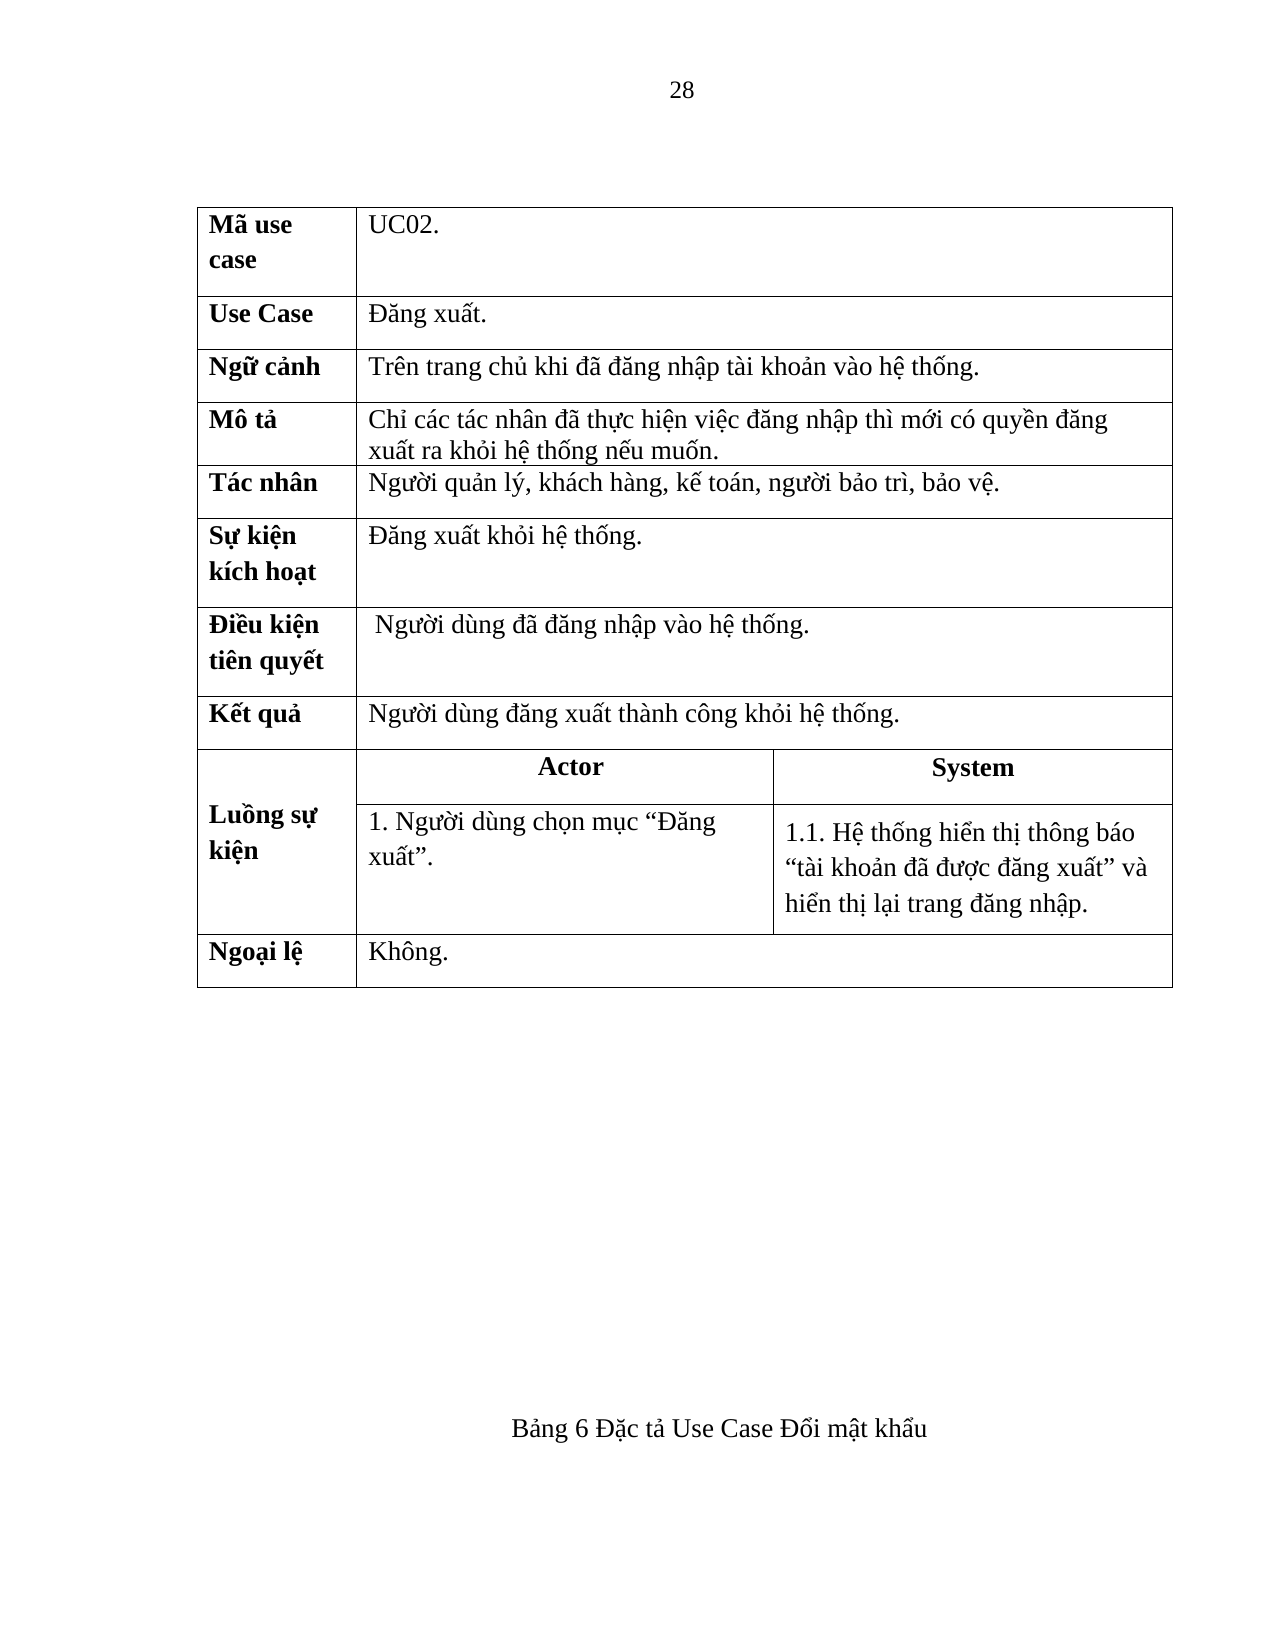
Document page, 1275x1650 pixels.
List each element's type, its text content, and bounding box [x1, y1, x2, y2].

table_cell Use Case [198, 297, 356, 349]
table_header Mã use case [198, 208, 356, 296]
table_cell System [774, 750, 1172, 804]
table_cell Sự kiện kích hoạt [198, 519, 356, 607]
table_cell Mô tả [198, 403, 356, 465]
table_cell Trên trang chủ khi đã đăng nhập tài khoản vào hệ thống. [357, 350, 1172, 402]
table_cell Người quản lý, khách hàng, kế toán, người bảo trì, bảo vệ. [357, 466, 1172, 518]
table_cell Đăng xuất khỏi hệ thống. [357, 519, 1172, 607]
table_cell 1.1. Hệ thống hiển thị thông báo “tài khoản đã được đăng xuất” và hiển thị lại trang đăng nhập. [774, 805, 1172, 934]
table_cell Điều kiện tiên quyết [198, 608, 356, 696]
table_cell 1. Người dùng chọn mục “Đăng xuất”. [357, 805, 773, 934]
table_cell Không. [357, 935, 1172, 987]
table_cell Ngữ cảnh [198, 350, 356, 402]
table_cell Người dùng đăng xuất thành công khỏi hệ thống. [357, 697, 1172, 749]
table_cell Ngoại lệ [198, 935, 356, 987]
table_header UC02. [357, 208, 1172, 296]
table_cell Người dùng đã đăng nhập vào hệ thống. [357, 608, 1172, 696]
table_cell Actor [357, 750, 773, 804]
table_cell Đăng xuất. [357, 297, 1172, 349]
table_cell Tác nhân [198, 466, 356, 518]
text Bảng 6 Đặc tả Use Case Đổi mật khẩu [207, 1412, 1157, 1443]
table_cell Kết quả [198, 697, 356, 749]
table_cell Luồng sự kiện [198, 750, 356, 934]
table_cell Chỉ các tác nhân đã thực hiện việc đăng nhập thì mới có quyền đăng xuất ra khỏi hệ thống nếu muốn. [357, 403, 1172, 465]
